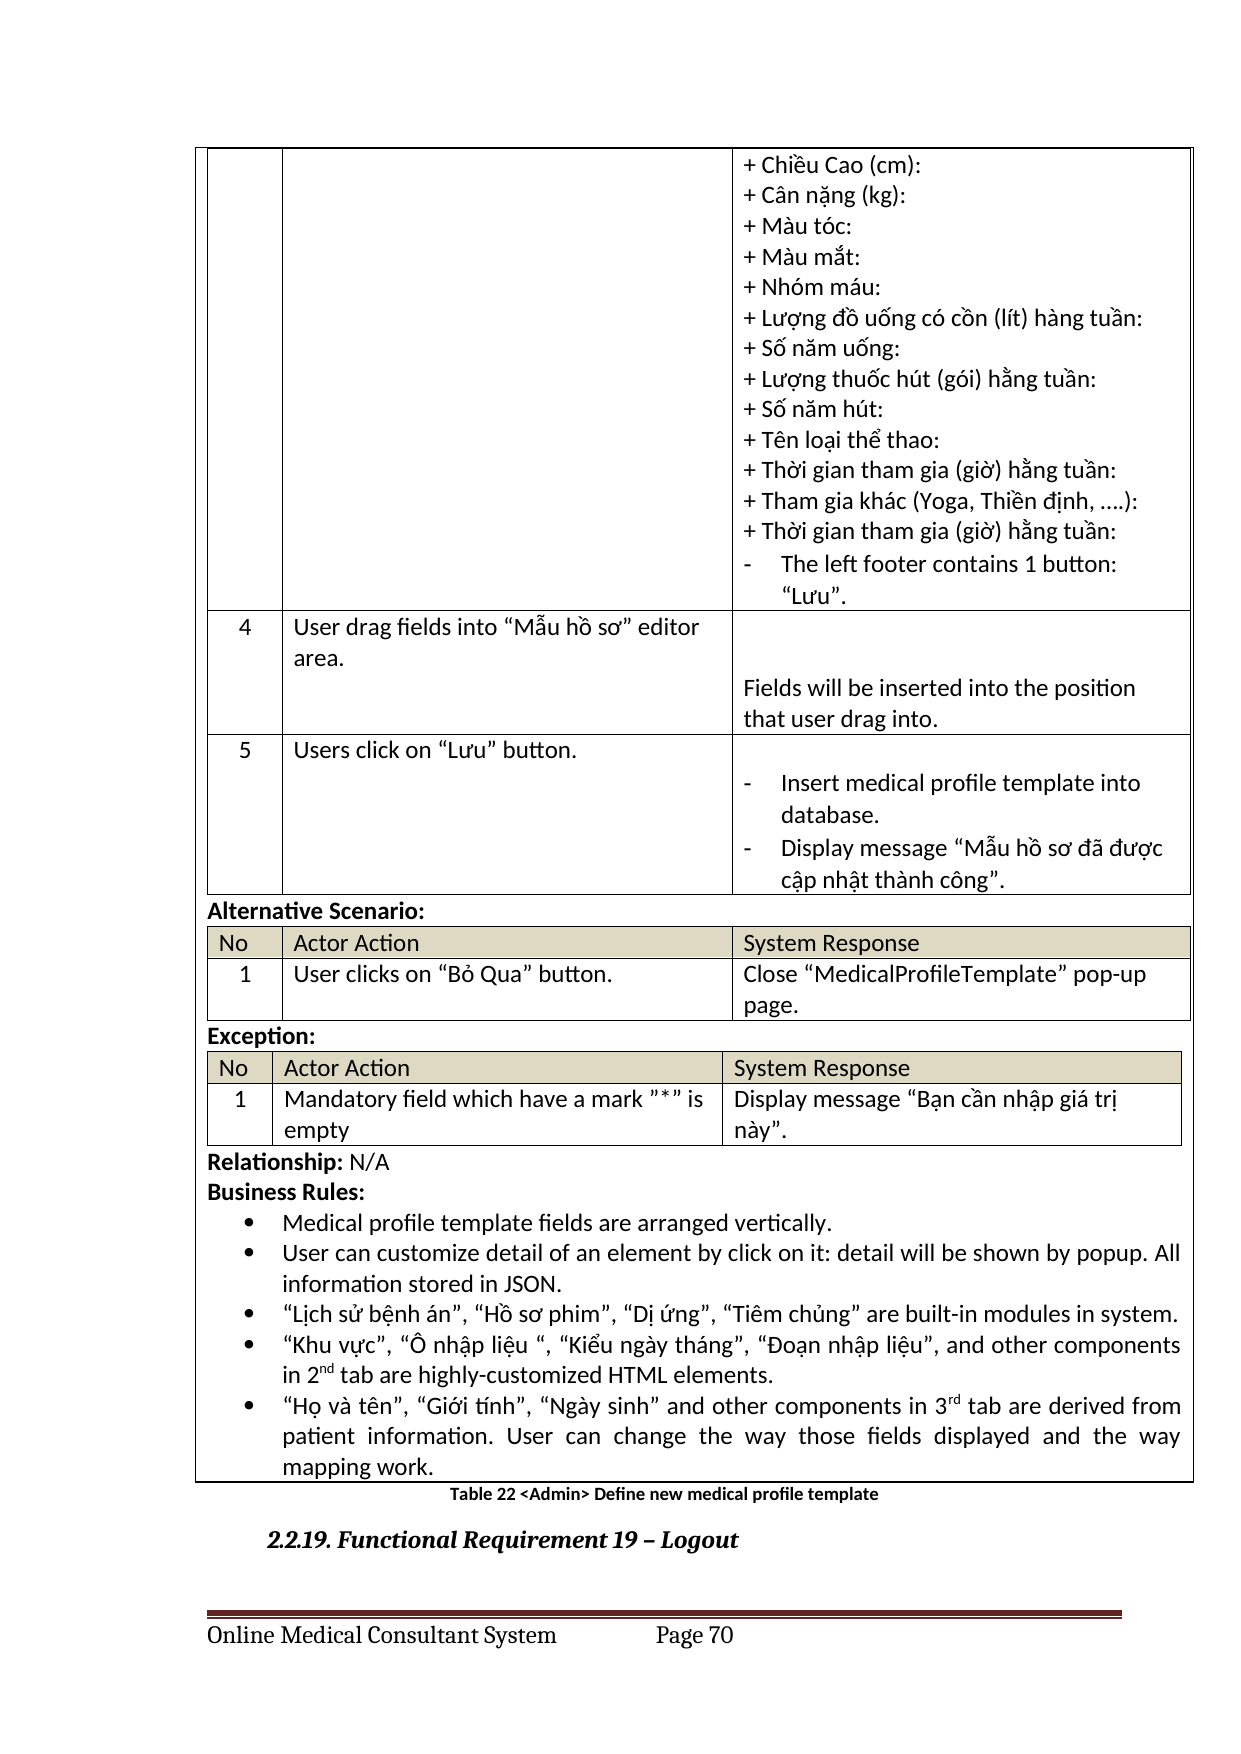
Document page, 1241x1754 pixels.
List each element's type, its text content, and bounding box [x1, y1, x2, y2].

subtitle Functional Requirement 19 – Logout [267, 1526, 1122, 1555]
